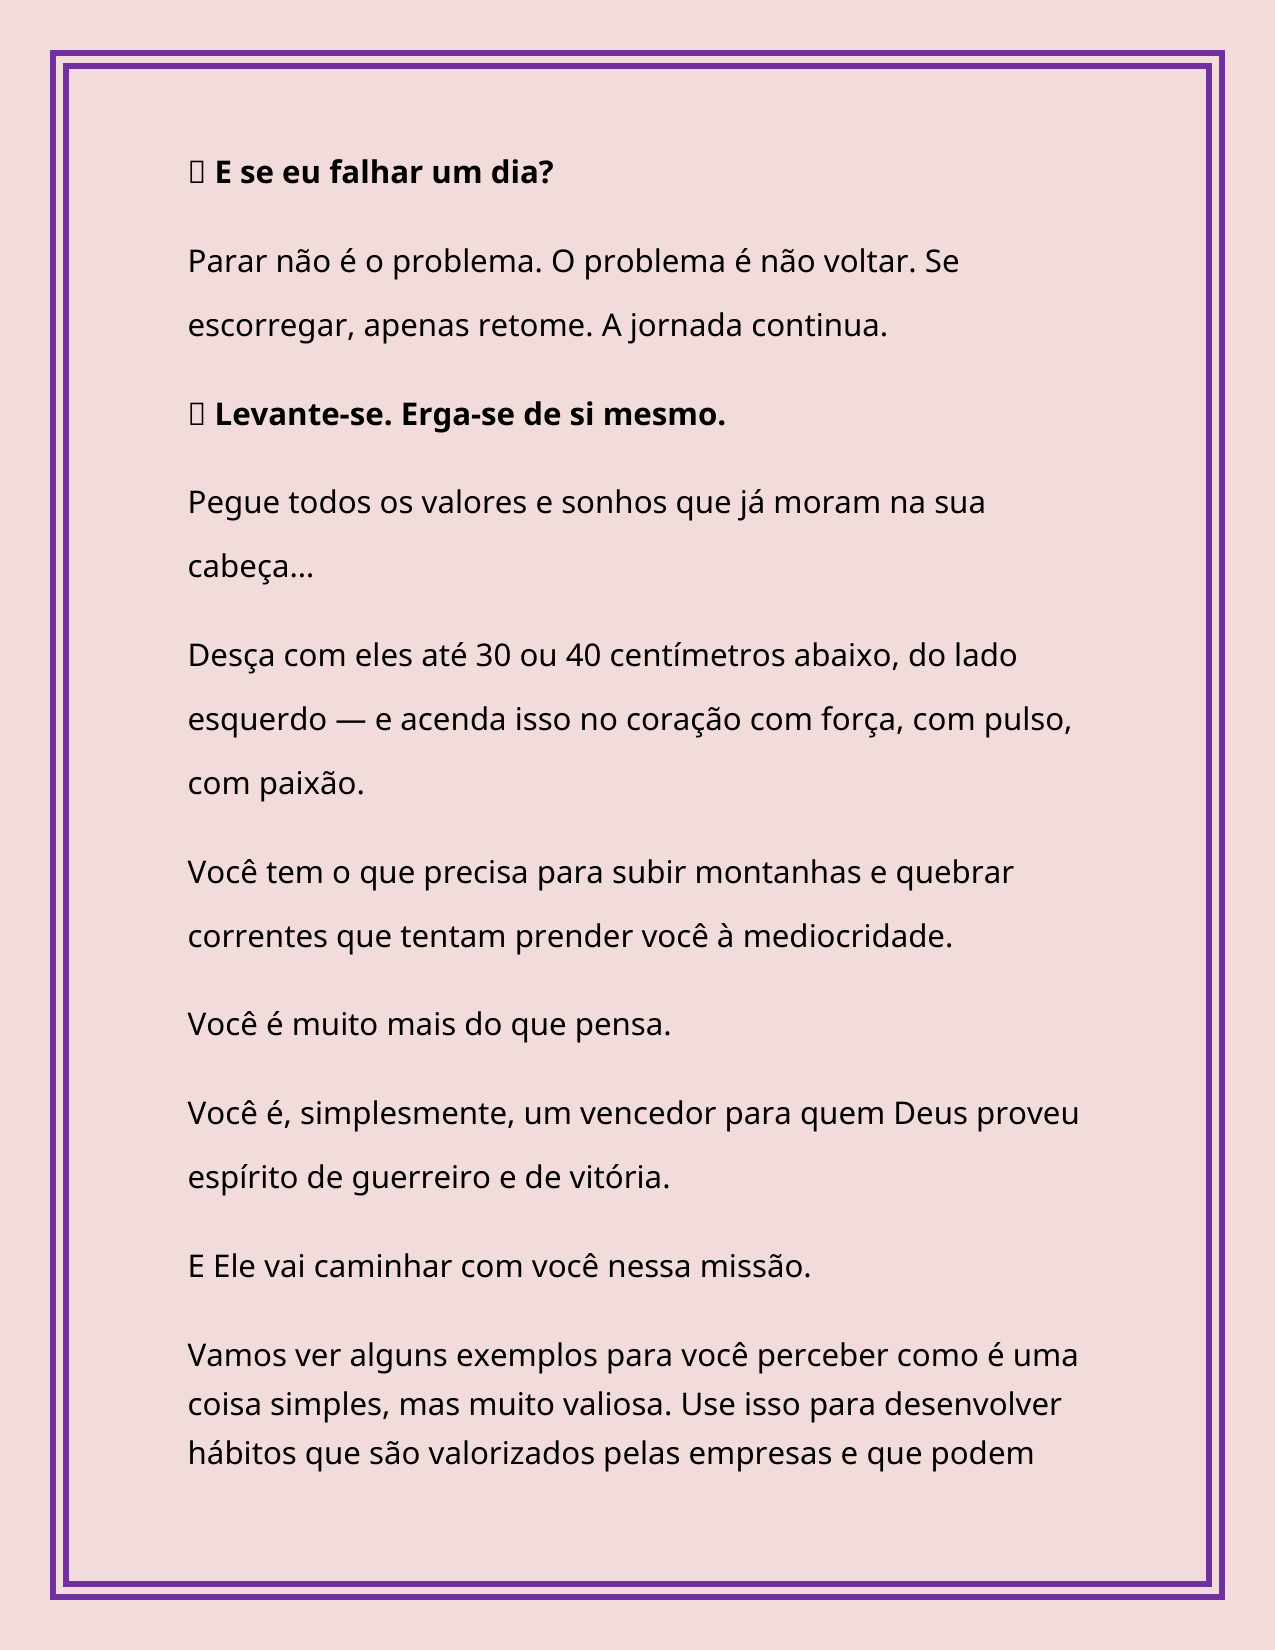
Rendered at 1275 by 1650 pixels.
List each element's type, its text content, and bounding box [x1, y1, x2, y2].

text Pegue todos os valores e sonhos que já moram na sua cabeça… [187, 480, 1087, 587]
text Você tem o que precisa para subir montanhas e quebrar correntes que tentam prender você à mediocridade. [187, 850, 1087, 956]
text 🧠 E se eu falhar um dia? [187, 150, 1087, 193]
text 🔥 Levante-se. Erga-se de si mesmo. [187, 392, 1087, 434]
text Você é muito mais do que pensa. [187, 1002, 1087, 1045]
text E Ele vai caminhar com você nessa missão. [187, 1244, 1087, 1287]
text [187, 1333, 1087, 1473]
text Desça com eles até 30 ou 40 centímetros abaixo, do lado esquerdo — e acenda isso no coração com força, com pulso, com paixão. [187, 633, 1087, 803]
text Você é, simplesmente, um vencedor para quem Deus proveu espírito de guerreiro e de vitória. [187, 1091, 1087, 1198]
text Parar não é o problema. O problema é não voltar. Se escorregar, apenas retome. A jornada continua. [187, 239, 1087, 345]
